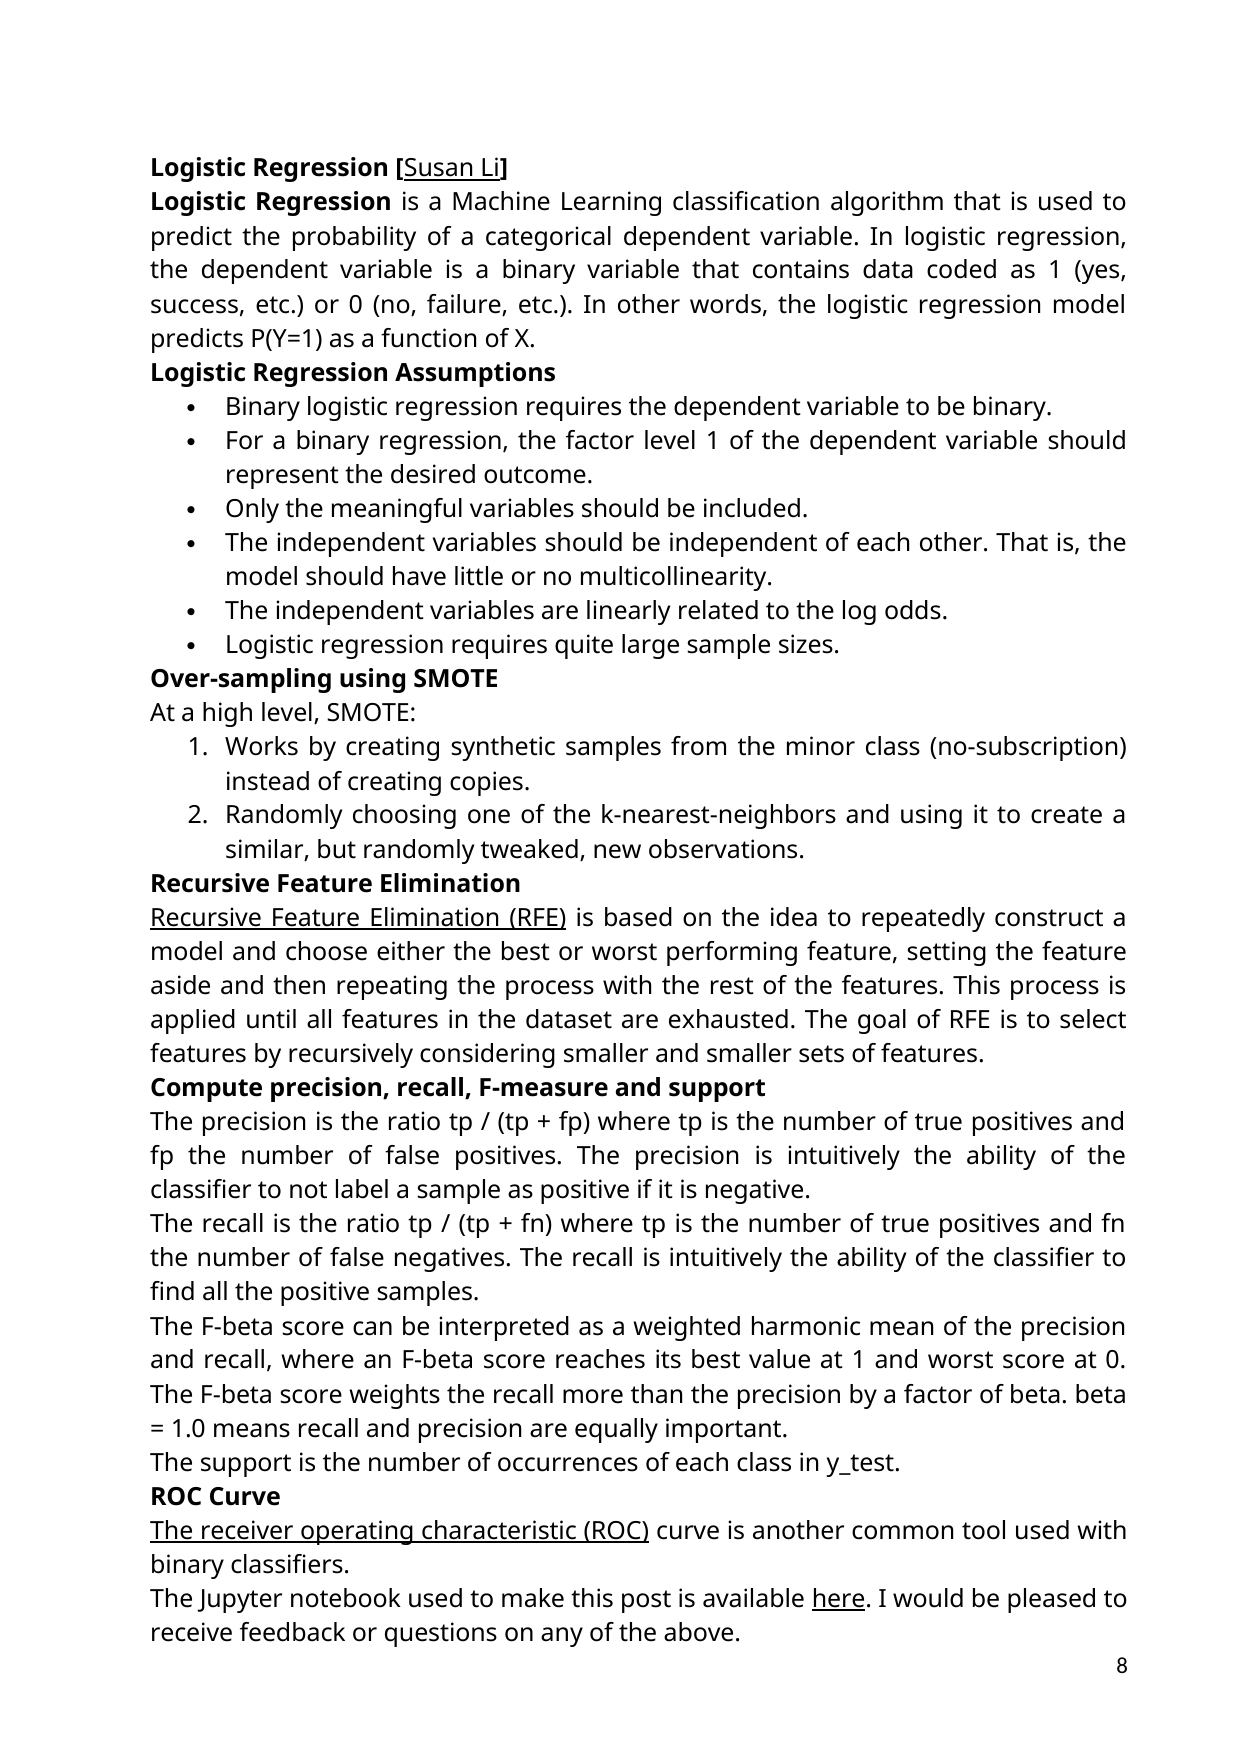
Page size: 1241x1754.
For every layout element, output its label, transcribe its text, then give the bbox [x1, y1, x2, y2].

text The recall is the ratio tp / (tp + fn) where tp is the number of true positives and fn the number of false negatives. The recall is intuitively the ability of the classifier to find all the positive samples. [150, 1206, 1128, 1308]
text Logistic Regression [Susan Li] [150, 150, 1128, 184]
list The independent variables should be independent of each other. That is, the model should have little or no multicollinearity. [187, 525, 1128, 593]
list For a binary regression, the factor level 1 of the dependent variable should represent the desired outcome. [187, 422, 1128, 491]
text Logistic Regression Assumptions [150, 354, 1128, 388]
text ROC Curve [150, 1478, 1128, 1512]
list Logistic regression requires quite large sample sizes. [187, 627, 1128, 661]
text The receiver operating characteristic (ROC) curve is another common tool used with binary classifiers. [150, 1512, 1128, 1581]
text Over-sampling using SMOTE [150, 661, 1128, 695]
text Logistic Regression is a Machine Learning classification algorithm that is used to predict the probability of a categorical dependent variable. In logistic regression, the dependent variable is a binary variable that contains data coded as 1 (yes, success, etc.) or 0 (no, failure, etc.). In other words, the logistic regression model predicts P(Y=1) as a function of X. [150, 184, 1128, 354]
text Recursive Feature Elimination (RFE) is based on the idea to repeatedly construct a model and choose either the best or worst performing feature, setting the feature aside and then repeating the process with the rest of the features. This process is applied until all features in the dataset are exhausted. The goal of RFE is to select features by recursively considering smaller and smaller sets of features. [150, 899, 1128, 1070]
text Compute precision, recall, F-measure and support [150, 1070, 1128, 1104]
list Randomly choosing one of the k-nearest-neighbors and using it to create a similar, but randomly tweaked, new observations. [187, 797, 1128, 865]
text The Jupyter notebook used to make this post is available here. I would be pleased to receive feedback or questions on any of the above. [150, 1581, 1128, 1649]
text Recursive Feature Elimination [150, 865, 1128, 899]
list Only the meaningful variables should be included. [187, 491, 1128, 525]
text The precision is the ratio tp / (tp + fp) where tp is the number of true positives and fp the number of false positives. The precision is intuitively the ability of the classifier to not label a sample as positive if it is negative. [150, 1104, 1128, 1206]
list Binary logistic regression requires the dependent variable to be binary. [187, 388, 1128, 422]
list Works by creating synthetic samples from the minor class (no-subscription) instead of creating copies. [187, 729, 1128, 797]
text The F-beta score can be interpreted as a weighted harmonic mean of the precision and recall, where an F-beta score reaches its best value at 1 and worst score at 0. The F-beta score weights the recall more than the precision by a factor of beta. beta = 1.0 means recall and precision are equally important. [150, 1308, 1128, 1444]
text At a high level, SMOTE: [150, 695, 1128, 729]
list The independent variables are linearly related to the log odds. [187, 593, 1128, 627]
text The support is the number of occurrences of each class in y_test. [150, 1444, 1128, 1478]
